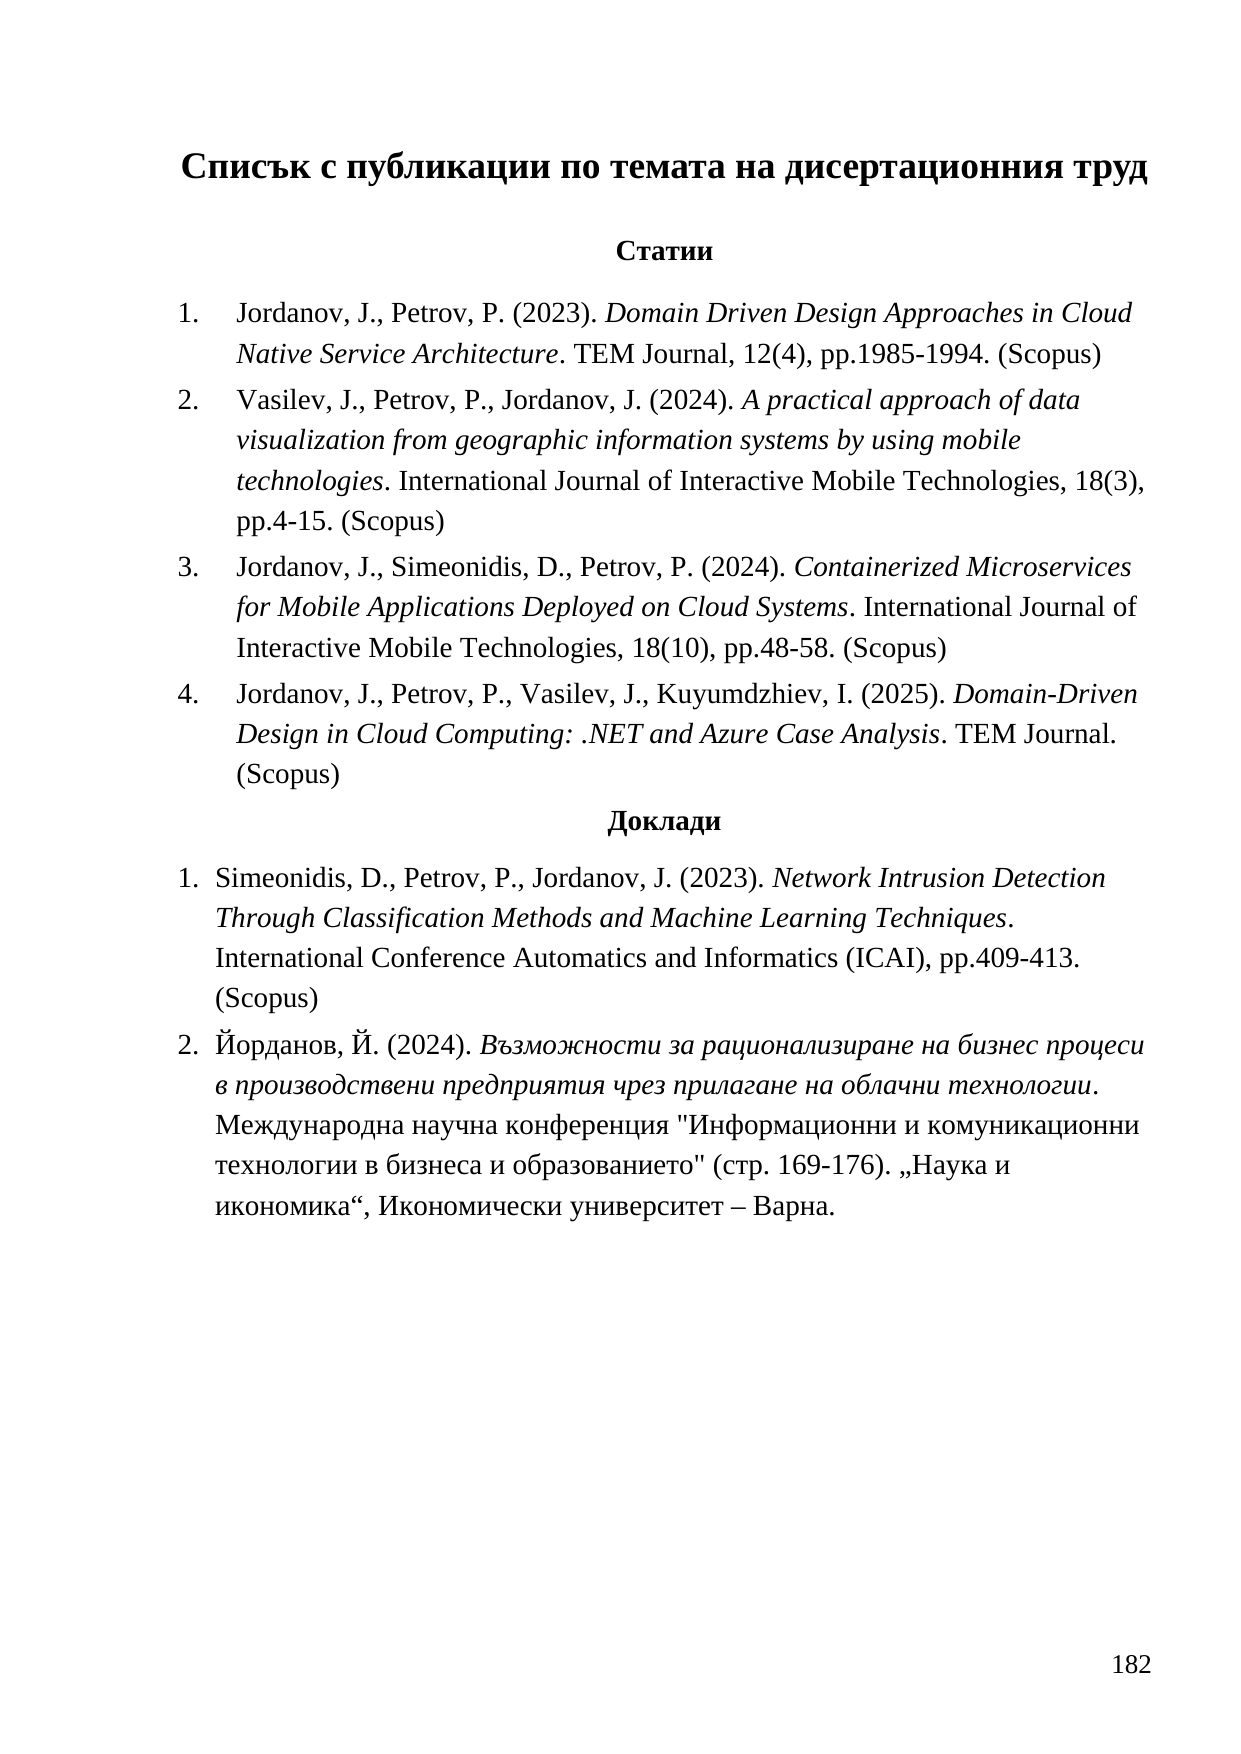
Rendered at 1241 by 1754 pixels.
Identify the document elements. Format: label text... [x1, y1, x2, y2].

text Доклади [177, 803, 1152, 837]
text Jordanov, J., Simeonidis, D., Petrov, P. (2024). Containerized Microservices for Mobile Applications Deployed on Cloud Systems. International Journal of Interactive Mobile Technologies, 18(10), pp.48-58. (Scopus) [177, 549, 1152, 663]
text Jordanov, J., Petrov, P., Vasilev, J., Kuyumdzhiev, I. (2025). Domain-Driven Design in Cloud Computing: .NET and Azure Case Analysis. TEM Journal. (Scopus) [177, 676, 1152, 790]
list Йорданов, Й. (2024). Възможности за рационализиране на бизнес процеси в производствени предприятия чрез прилагане на облачни технологии. Международна научна конференция "Информационни и комуникационни технологии в бизнеса и образованието" (стр. 169-176). „Наука и икономика“, Икономически университет – Варна. [177, 1027, 1152, 1221]
list Jordanov, J., Petrov, P. (2023). Domain Driven Design Approaches in Cloud Native Service Architecture. TEM Journal, 12(4), pp.1985-1994. (Scopus) [177, 296, 1152, 369]
list Simeonidis, D., Petrov, P., Jordanov, J. (2023). Network Intrusion Detection Through Classification Methods and Machine Learning Techniques. International Conference Automatics and Informatics (ICAI), рр.409-413. (Scopus) [177, 860, 1152, 1014]
text Статии [177, 233, 1152, 266]
subtitle Списък с публикации по темата на дисертационния труд [177, 143, 1152, 186]
text Vasilev, J., Petrov, P., Jordanov, J. (2024). A practical approach of data visualization from geographic information systems by using mobile technologies. International Journal of Interactive Mobile Technologies, 18(3), pp.4-15. (Scopus) [177, 382, 1152, 536]
